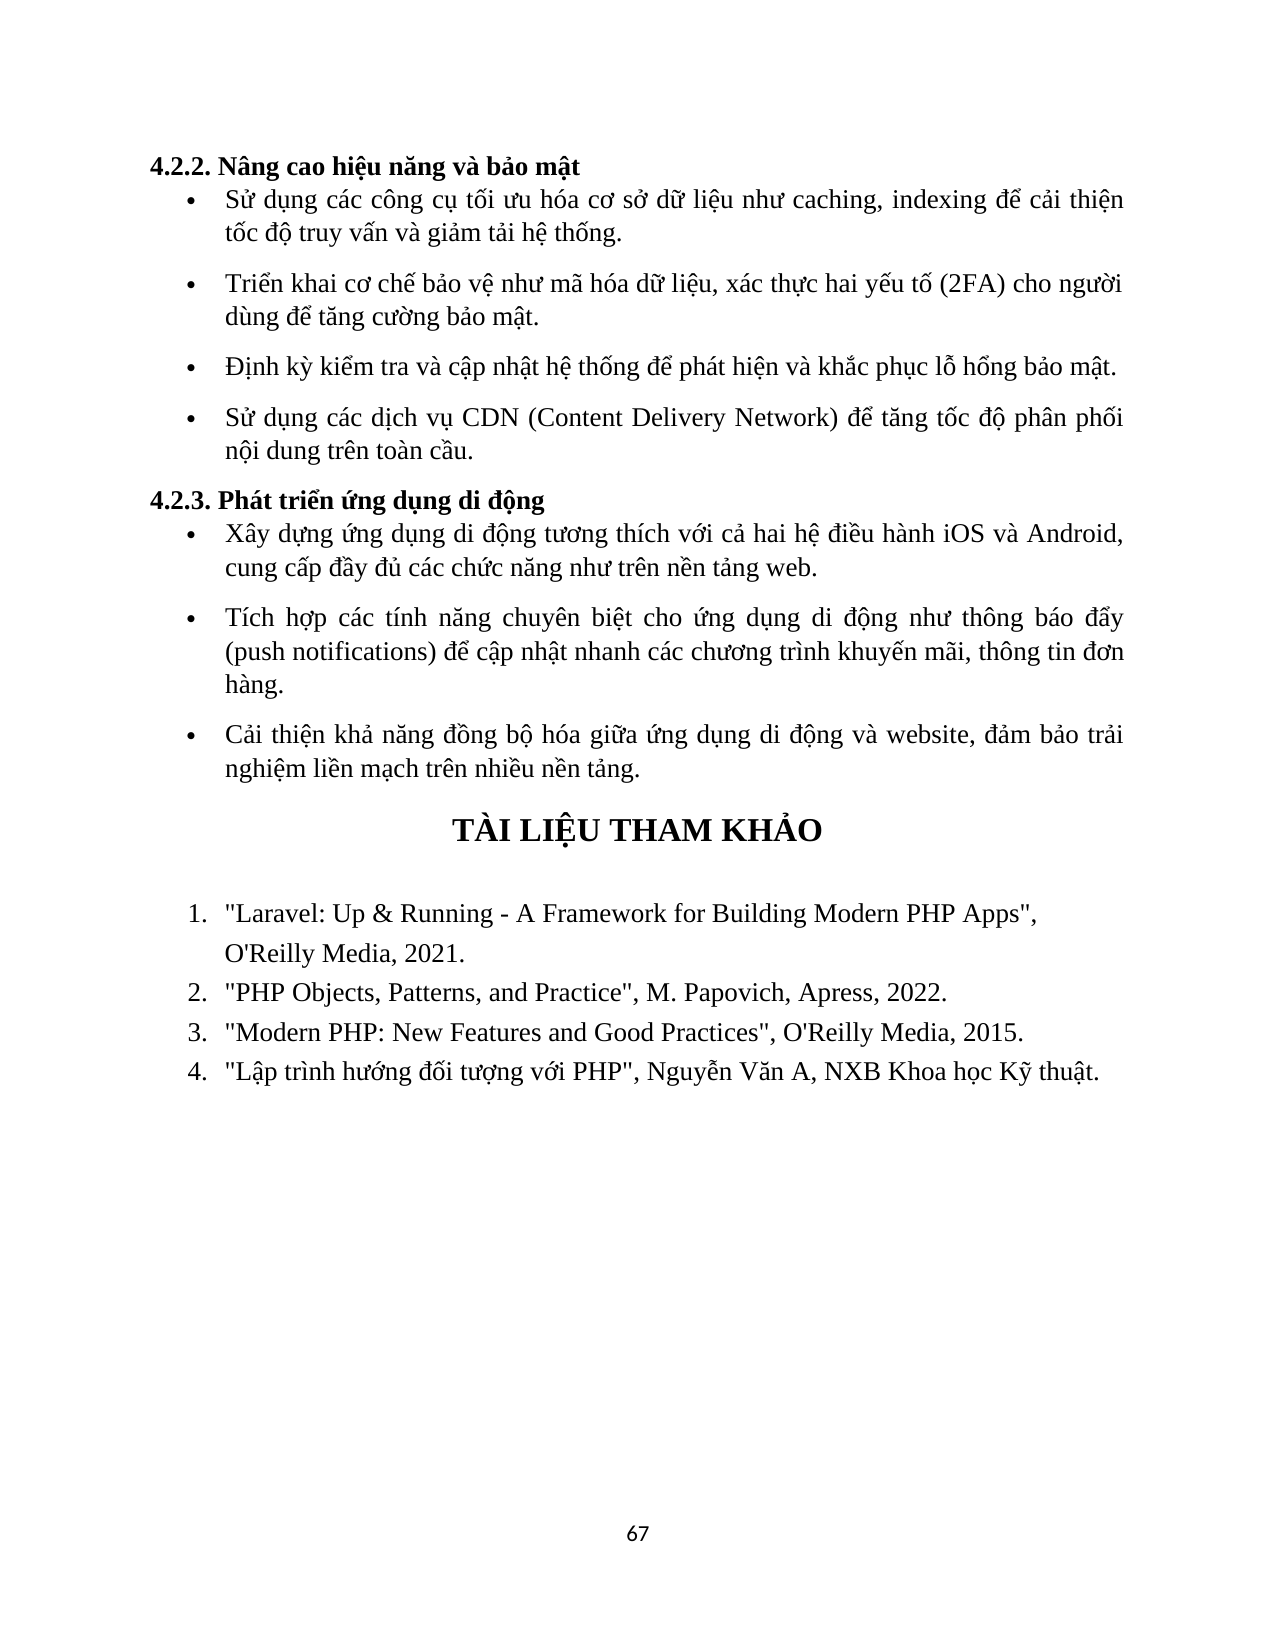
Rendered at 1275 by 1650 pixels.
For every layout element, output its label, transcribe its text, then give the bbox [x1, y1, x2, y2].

subtitle 4.2.2. Nâng cao hiệu năng và bảo mật [150, 150, 1125, 181]
subtitle TÀI LIỆU THAM KHẢO [150, 810, 1125, 849]
list Xây dựng ứng dụng di động tương thích với cả hai hệ điều hành iOS và Android, cung cấp đầy đủ các chức năng như trên nền tảng web. [187, 517, 1125, 582]
list Sử dụng các công cụ tối ưu hóa cơ sở dữ liệu như caching, indexing để cải thiện tốc độ truy vấn và giảm tải hệ thống. [187, 183, 1125, 248]
list Định kỳ kiểm tra và cập nhật hệ thống để phát hiện và khắc phục lỗ hổng bảo mật. [187, 350, 1125, 382]
list "PHP Objects, Patterns, and Practice", M. Papovich, Apress, 2022. [187, 976, 1125, 1007]
list "Lập trình hướng đối tượng với PHP", Nguyễn Văn A, NXB Khoa học Kỹ thuật. [187, 1055, 1125, 1086]
list Cải thiện khả năng đồng bộ hóa giữa ứng dụng di động và website, đảm bảo trải nghiệm liền mạch trên nhiều nền tảng. [187, 718, 1125, 783]
subtitle 4.2.3. Phát triển ứng dụng di động [150, 484, 1125, 516]
list Sử dụng các dịch vụ CDN (Content Delivery Network) để tăng tốc độ phân phối nội dung trên toàn cầu. [187, 401, 1125, 465]
list Triển khai cơ chế bảo vệ như mã hóa dữ liệu, xác thực hai yếu tố (2FA) cho người dùng để tăng cường bảo mật. [187, 267, 1125, 331]
list "Modern PHP: New Features and Good Practices", O'Reilly Media, 2015. [187, 1016, 1125, 1047]
list Tích hợp các tính năng chuyên biệt cho ứng dụng di động như thông báo đẩy (push notifications) để cập nhật nhanh các chương trình khuyến mãi, thông tin đơn hàng. [187, 601, 1125, 699]
list "Laravel: Up & Running - A Framework for Building Modern PHP Apps", O'Reilly Media, 2021. [187, 897, 1125, 968]
